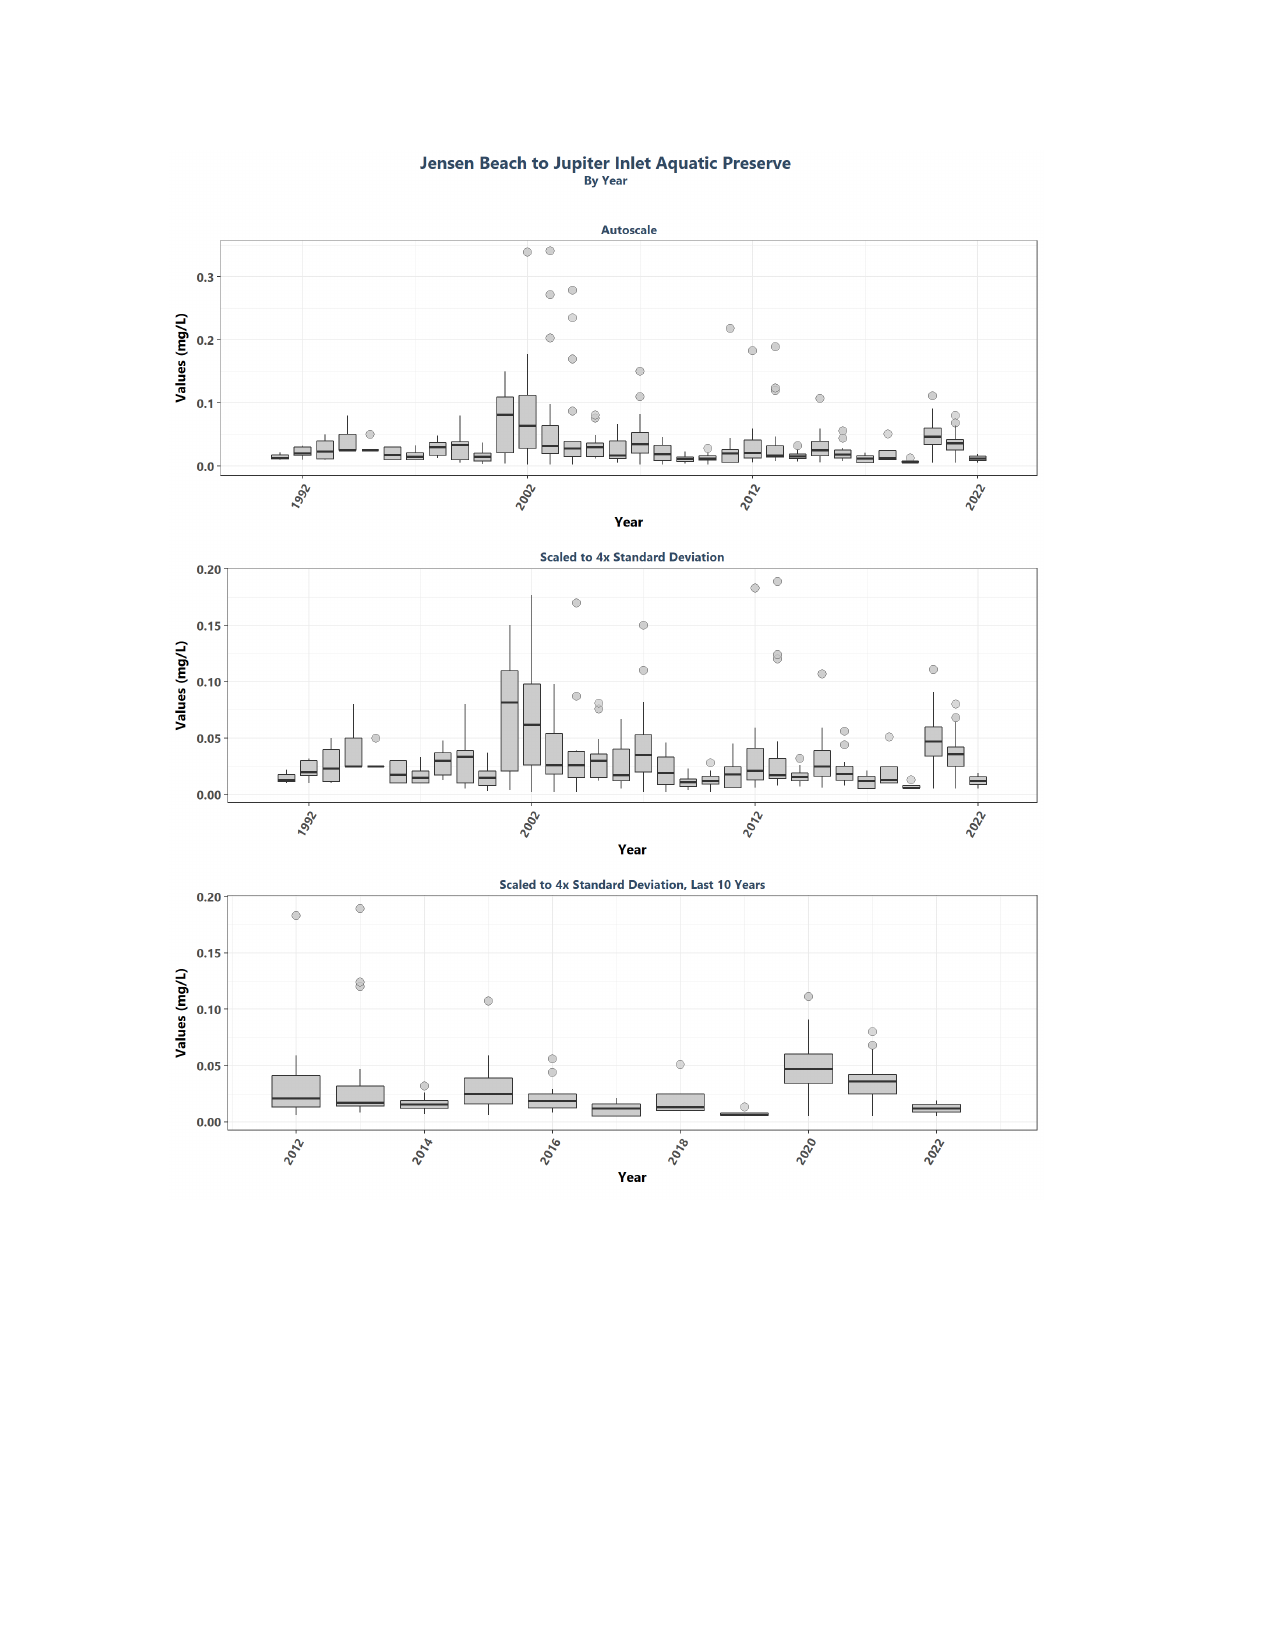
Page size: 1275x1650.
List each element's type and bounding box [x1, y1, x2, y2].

picture [168, 150, 1044, 1200]
